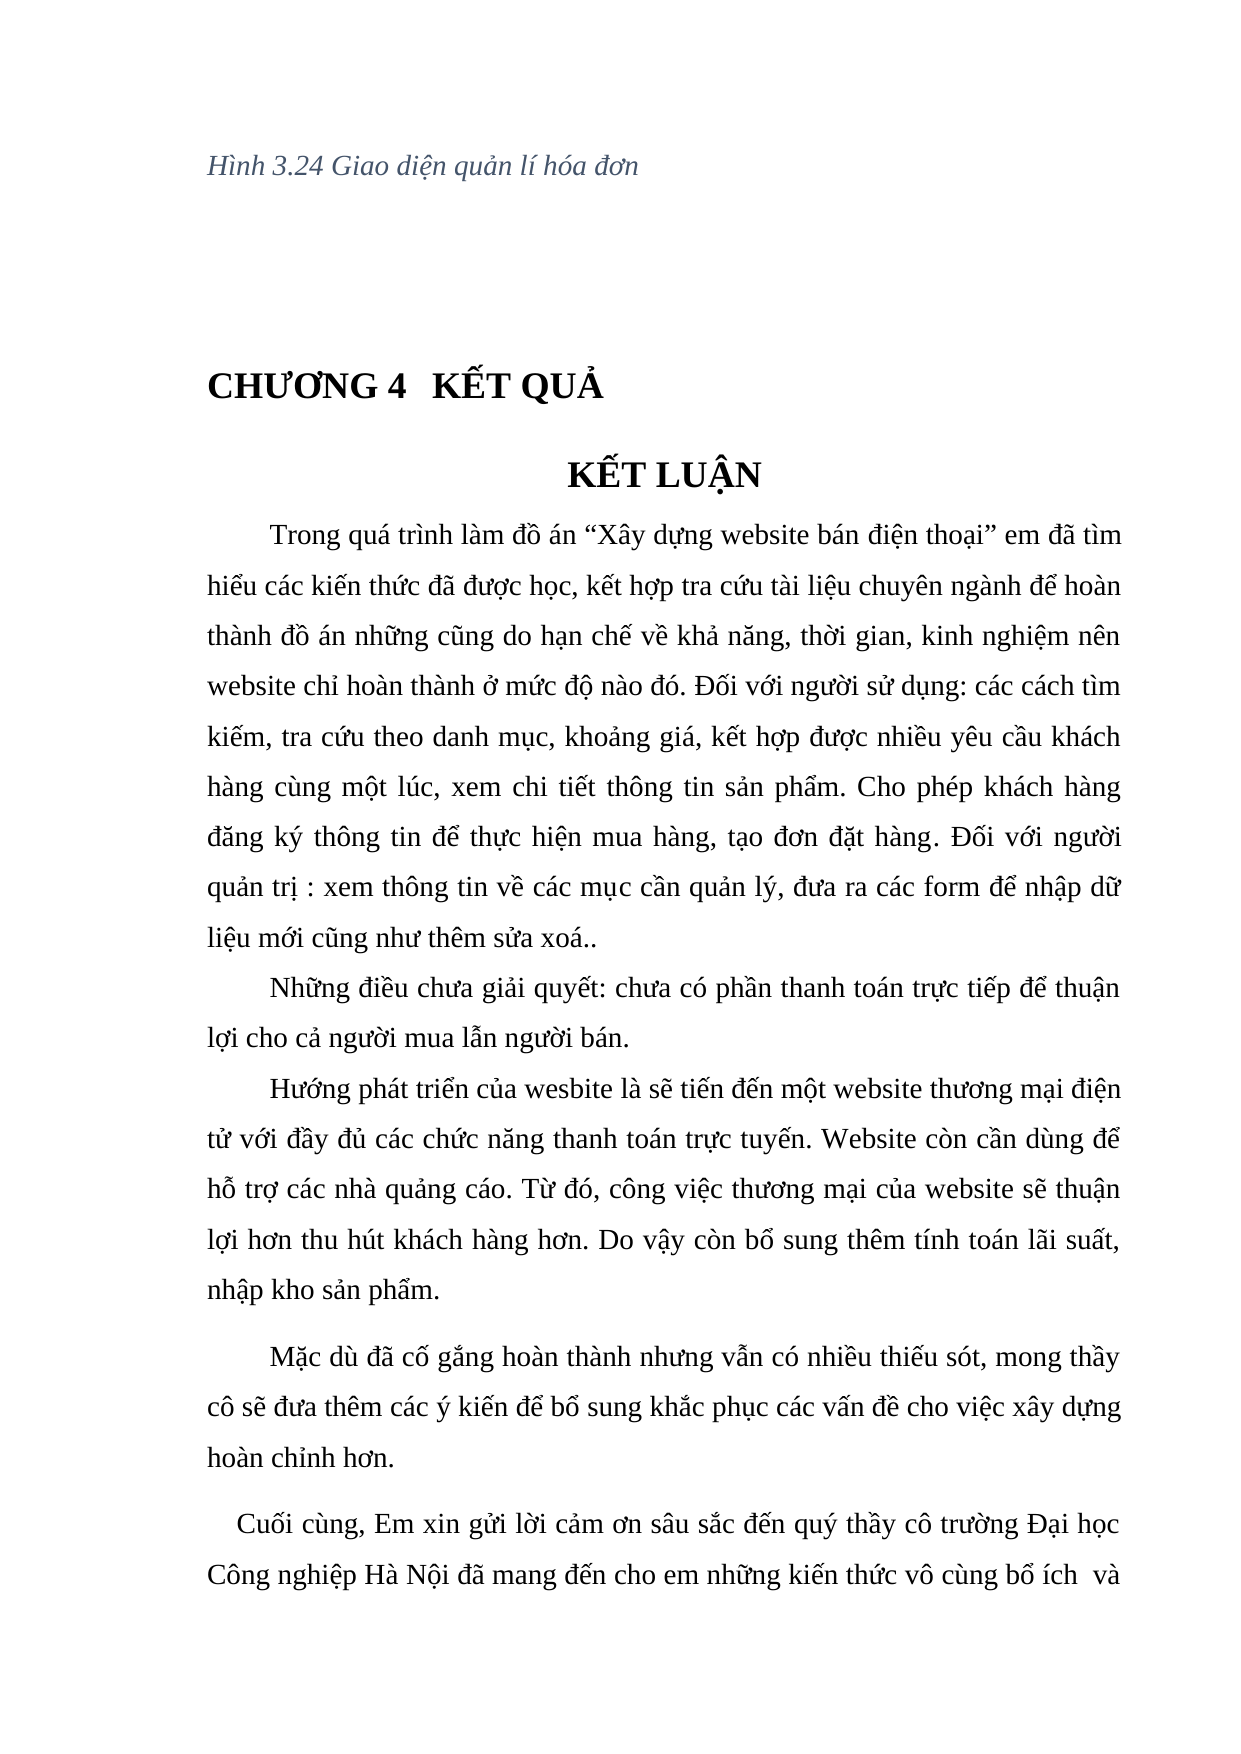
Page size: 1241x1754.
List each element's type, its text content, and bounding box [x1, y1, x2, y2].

list Hướng phát triển của wesbite là sẽ tiến đến một website thương mại điện tử với đầy đủ các chức năng thanh toán trực tuyến. Website còn cần dùng để hỗ trợ các nhà quảng cáo. Từ đó, công việc thương mại của website sẽ thuận lợi hơn thu hút khách hàng hơn. Do vậy còn bổ sung thêm tính toán lãi suất, nhập kho sản phẩm. [207, 1071, 1122, 1306]
list Trong quá trình làm đồ án “Xây dựng website bán điện thoại” em đã tìm hiểu các kiến thức đã được học, kết hợp tra cứu tài liệu chuyên ngành để hoàn thành đồ án những cũng do hạn chế về khả năng, thời gian, kinh nghiệm nên website chỉ hoàn thành ở mức độ nào đó. Đối với người sử dụng: các cách tìm kiếm, tra cứu theo danh mục, khoảng giá, kết hợp được nhiều yêu cầu khách hàng cùng một lúc, xem chi tiết thông tin sản phẩm. Cho phép khách hàng đăng ký thông tin để thực hiện mua hàng, tạo đơn đặt hàng. Đối với người quản trị : xem thông tin về các mục cần quản lý, đưa ra các form để nhập dữ liệu mới cũng như thêm sửa xoá.. [207, 517, 1122, 953]
subtitle KẾT QUẢ [207, 363, 1122, 406]
list Những điều chưa giải quyết: chưa có phần thanh toán trực tiếp để thuận lợi cho cả người mua lẫn người bán. [207, 970, 1122, 1054]
text Hình 3.24 Giao diện quản lí hóa đơn [207, 148, 1122, 181]
text Mặc dù đã cố gắng hoàn thành nhưng vẫn có nhiều thiếu sót, mong thầy cô sẽ đưa thêm các ý kiến để bổ sung khắc phục các vấn đề cho việc xây dựng hoàn chỉnh hơn. [207, 1339, 1122, 1473]
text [207, 1507, 1122, 1591]
subtitle KẾT LUẬN [207, 453, 1122, 496]
